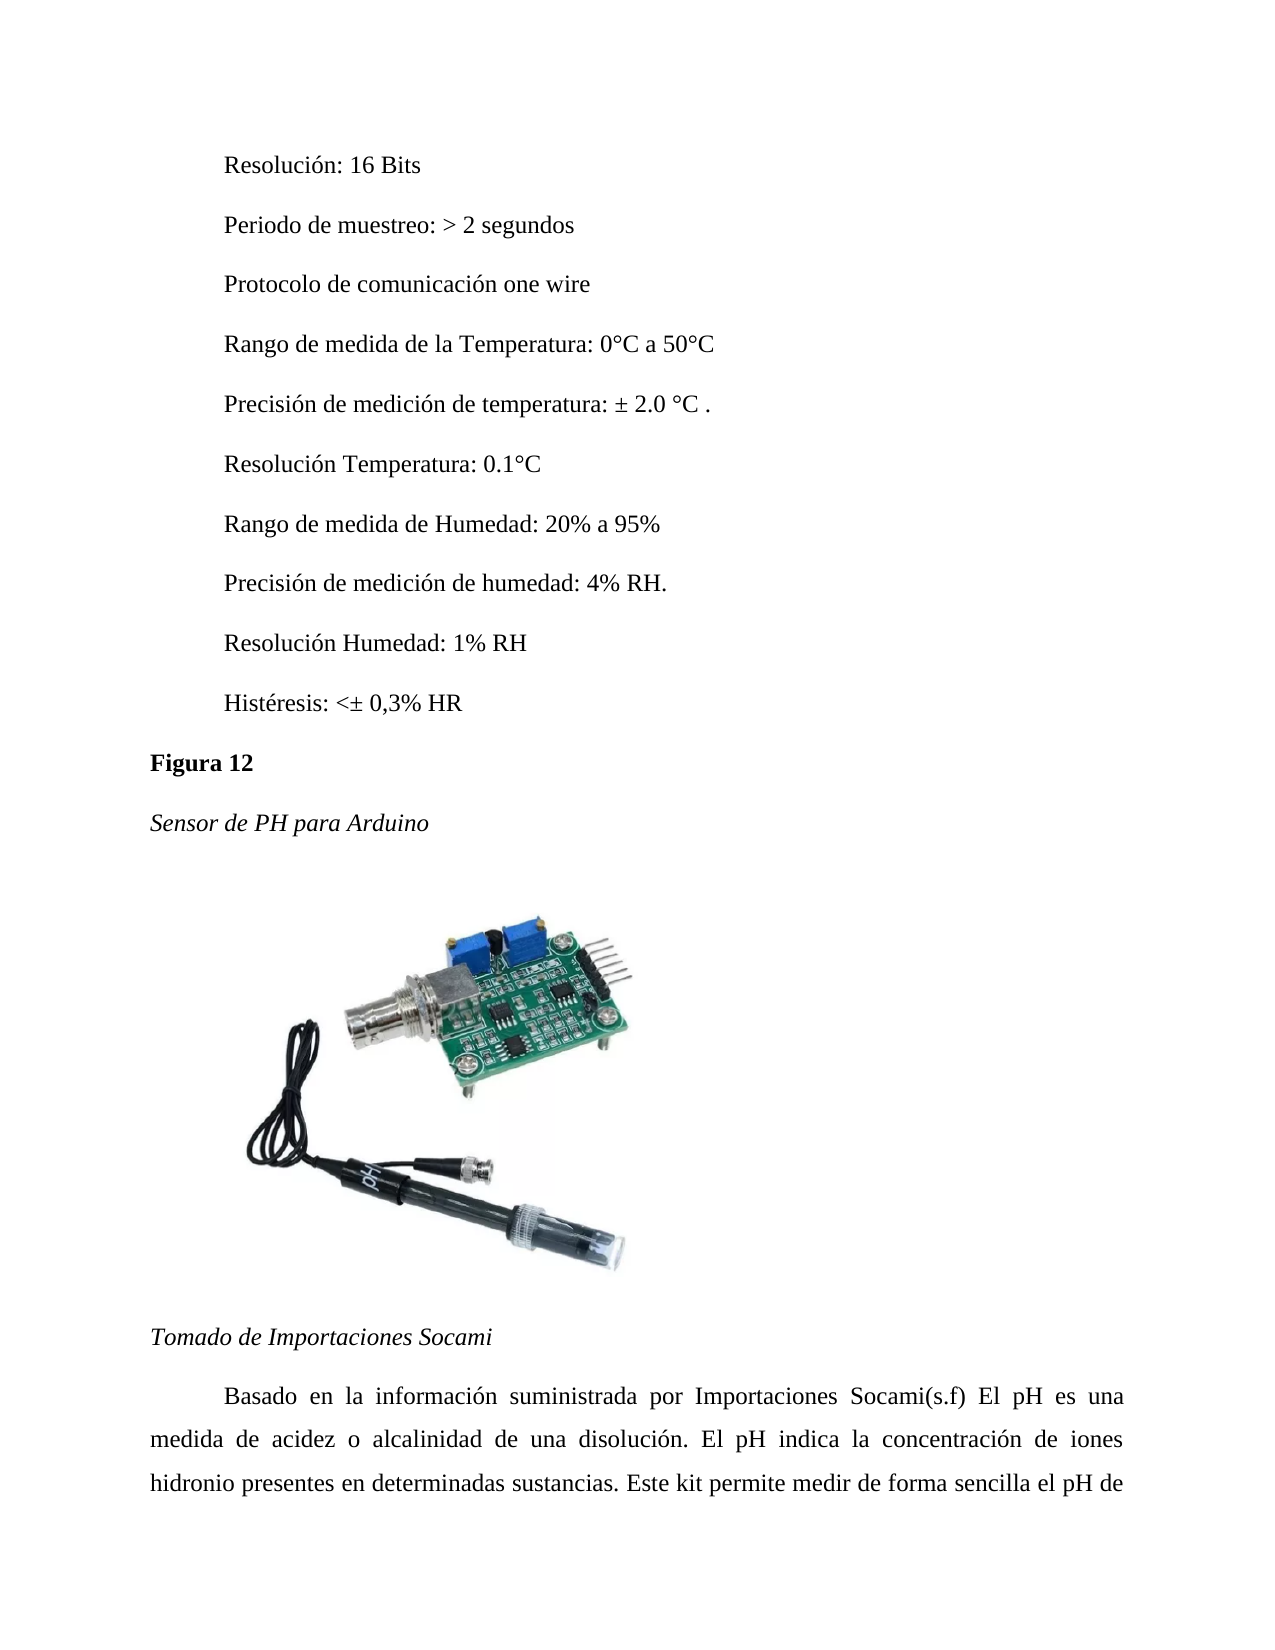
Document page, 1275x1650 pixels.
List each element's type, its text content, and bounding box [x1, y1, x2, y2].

text Precisión de medición de humedad: 4% RH. [150, 568, 1125, 597]
text Rango de medida de Humedad: 20% a 95% [150, 509, 1125, 537]
text Figura 12 [150, 748, 1125, 777]
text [150, 1381, 1125, 1496]
text Periodo de muestreo: > 2 segundos [150, 210, 1125, 238]
text Precisión de medición de temperatura: ± 2.0 °C . [150, 389, 1125, 418]
text Rango de medida de la Temperatura: 0°C a 50°C [150, 329, 1125, 358]
picture [217, 890, 674, 1277]
text Resolución Temperatura: 0.1°C [150, 449, 1125, 478]
text Protocolo de comunicación one wire [150, 269, 1125, 298]
text Resolución Humedad: 1% RH [150, 628, 1125, 657]
text Resolución: 16 Bits [150, 150, 1125, 179]
text Histéresis: <± 0,3% HR [150, 688, 1125, 717]
text Sensor de PH para Arduino [150, 808, 1125, 836]
